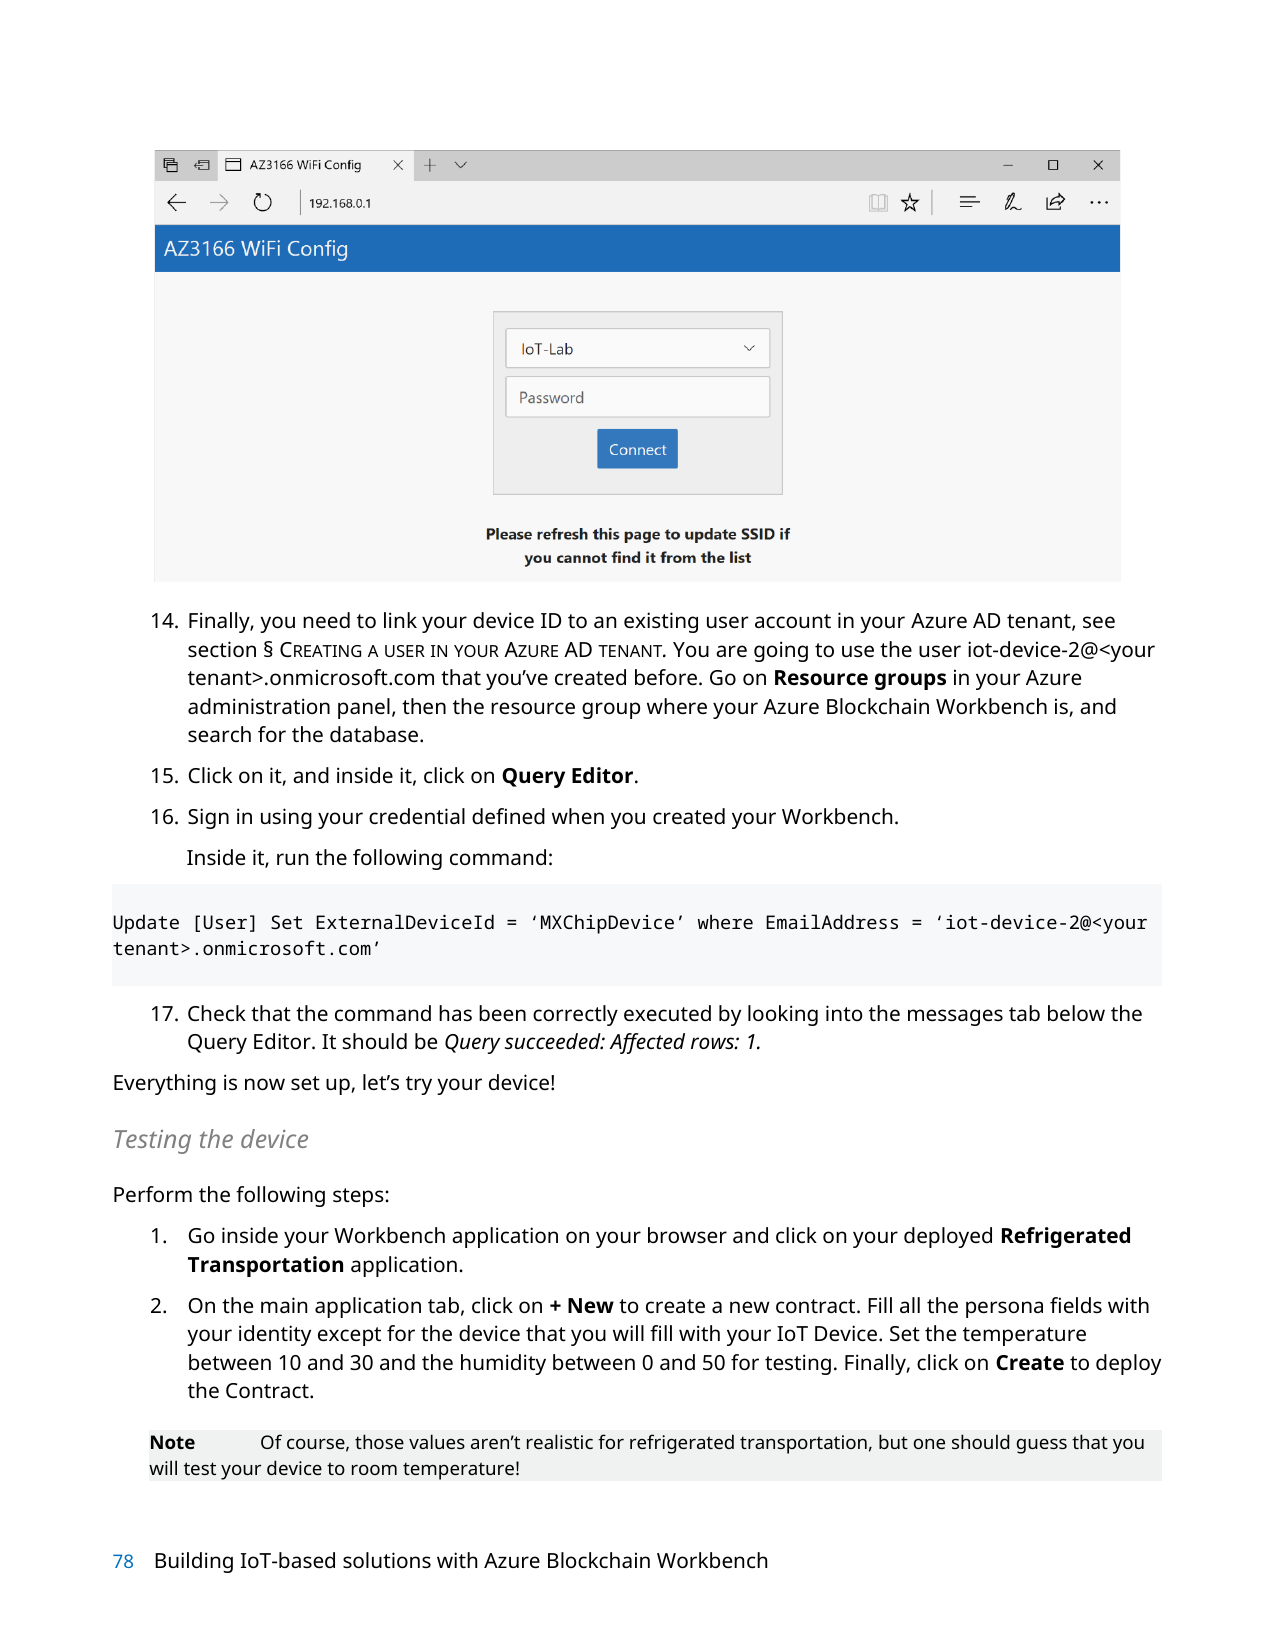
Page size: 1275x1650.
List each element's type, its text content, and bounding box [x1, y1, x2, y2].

text Update [User] Set ExternalDeviceId = ‘MXChipDevice’ where EmailAddress = ‘iot-device-2@<your tenant>.onmicrosoft.com’ [112, 910, 1162, 961]
text Perform the following steps: [112, 1181, 1162, 1209]
list Check that the command has been correctly executed by looking into the messages tab below the Query Editor. It should be Query succeeded: Affected rows: 1. [150, 999, 1162, 1056]
picture [154, 150, 1121, 582]
list Finally, you need to link your device ID to an existing user account in your Azure AD tenant, see section § Creating a user in your Azure AD tenant. You are going to use the user iot-device-2@<your tenant>.onmicrosoft.com that you’ve created before. Go on Resource groups in your Azure administration panel, then the resource group where your Azure Blockchain Workbench is, and search for the database. [150, 607, 1162, 749]
list Click on it, and inside it, click on Query Editor. [150, 761, 1162, 790]
text Note Of course, those values aren’t realistic for refrigerated transportation, but one should guess that you will test your device to room temperature! [149, 1430, 1162, 1481]
list Go inside your Workbench application on your browser and click on your deployed Refrigerated Transportation application. [150, 1222, 1162, 1278]
text Inside it, run the following command: [186, 843, 1162, 872]
subtitle Testing the device [112, 1122, 1162, 1156]
list On the main application tab, click on + New to create a new contract. Fill all the persona fields with your identity except for the device that you will fill with your IoT Device. Set the temperature between 10 and 30 and the humidity between 0 and 50 for testing. Finally, click on Create to deploy the Contract. [150, 1291, 1162, 1405]
list Sign in using your credential defined when you created your Workbench. [150, 802, 1162, 831]
text Everything is now set up, let’s try your device! [112, 1068, 1162, 1097]
